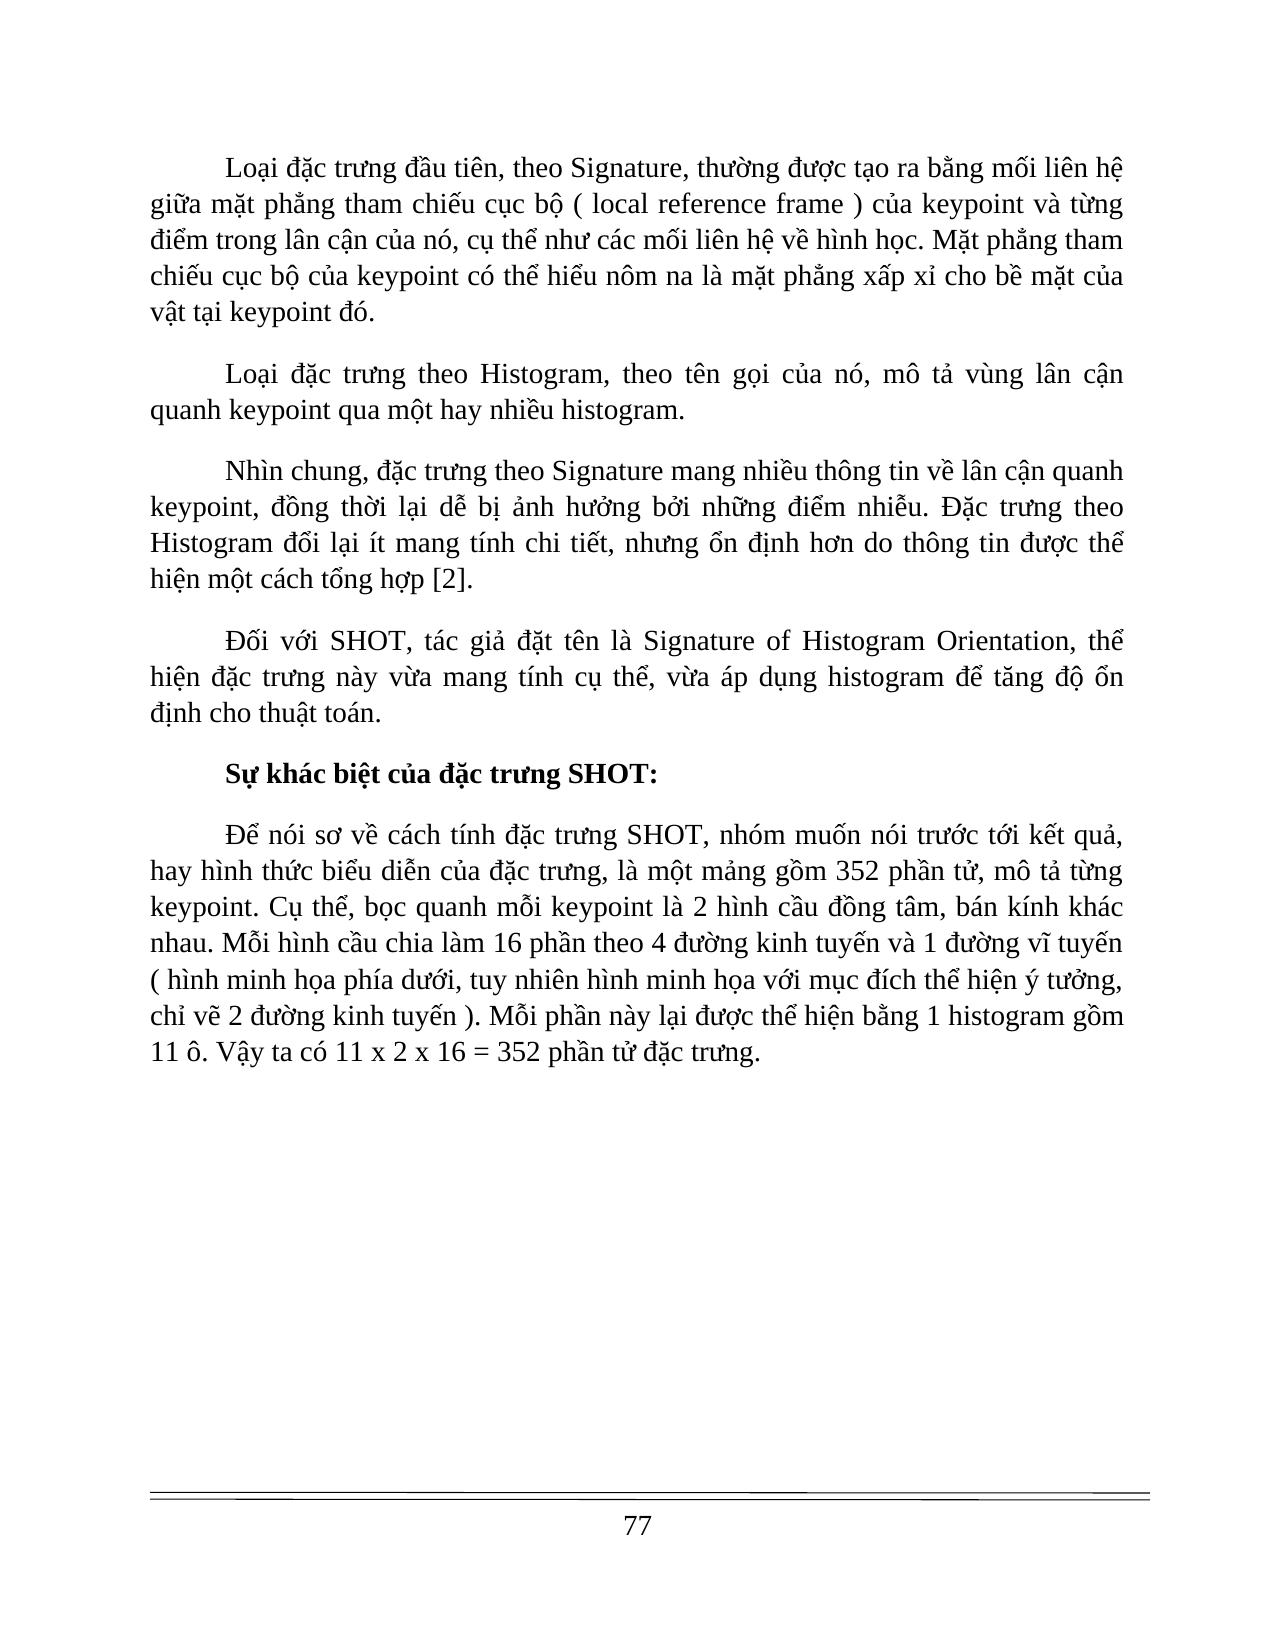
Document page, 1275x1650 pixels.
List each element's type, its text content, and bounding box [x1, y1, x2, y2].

text Để nói sơ về cách tính đặc trưng SHOT, nhóm muốn nói trước tới kết quả, hay hình thức biểu diễn của đặc trưng, là một mảng gồm 352 phần tử, mô tả từng keypoint. Cụ thể, bọc quanh mỗi keypoint là 2 hình cầu đồng tâm, bán kính khác nhau. Mỗi hình cầu chia làm 16 phần theo 4 đường kinh tuyến và 1 đường vĩ tuyến ( hình minh họa phía dưới, tuy nhiên hình minh họa với mục đích thể hiện ý tưởng, chỉ vẽ 2 đường kinh tuyến ). Mỗi phần này lại được thể hiện bằng 1 histogram gồm 11 ô. Vậy ta có 11 x 2 x 16 = 352 phần tử đặc trưng. [150, 817, 1125, 1068]
text Sự khác biệt của đặc trưng SHOT: [150, 756, 1125, 789]
text Loại đặc trưng đầu tiên, theo Signature, thường được tạo ra bằng mối liên hệ giữa mặt phẳng tham chiếu cục bộ ( local reference frame ) của keypoint và từng điểm trong lân cận của nó, cụ thể như các mối liên hệ về hình học. Mặt phẳng tham chiếu cục bộ của keypoint có thể hiểu nôm na là mặt phẳng xấp xỉ cho bề mặt của vật tại keypoint đó. [150, 150, 1125, 328]
text Loại đặc trưng theo Histogram, theo tên gọi của nó, mô tả vùng lân cận quanh keypoint qua một hay nhiều histogram. [150, 356, 1125, 425]
text Nhìn chung, đặc trưng theo Signature mang nhiều thông tin về lân cận quanh keypoint, đồng thời lại dễ bị ảnh hưởng bởi những điểm nhiễu. Đặc trưng theo Histogram đổi lại ít mang tính chi tiết, nhưng ổn định hơn do thông tin được thể hiện một cách tổng hợp . [150, 453, 1125, 595]
text Đối với SHOT, tác giả đặt tên là Signature of Histogram Orientation, thể hiện đặc trưng này vừa mang tính cụ thể, vừa áp dụng histogram để tăng độ ổn định cho thuật toán. [150, 623, 1125, 728]
